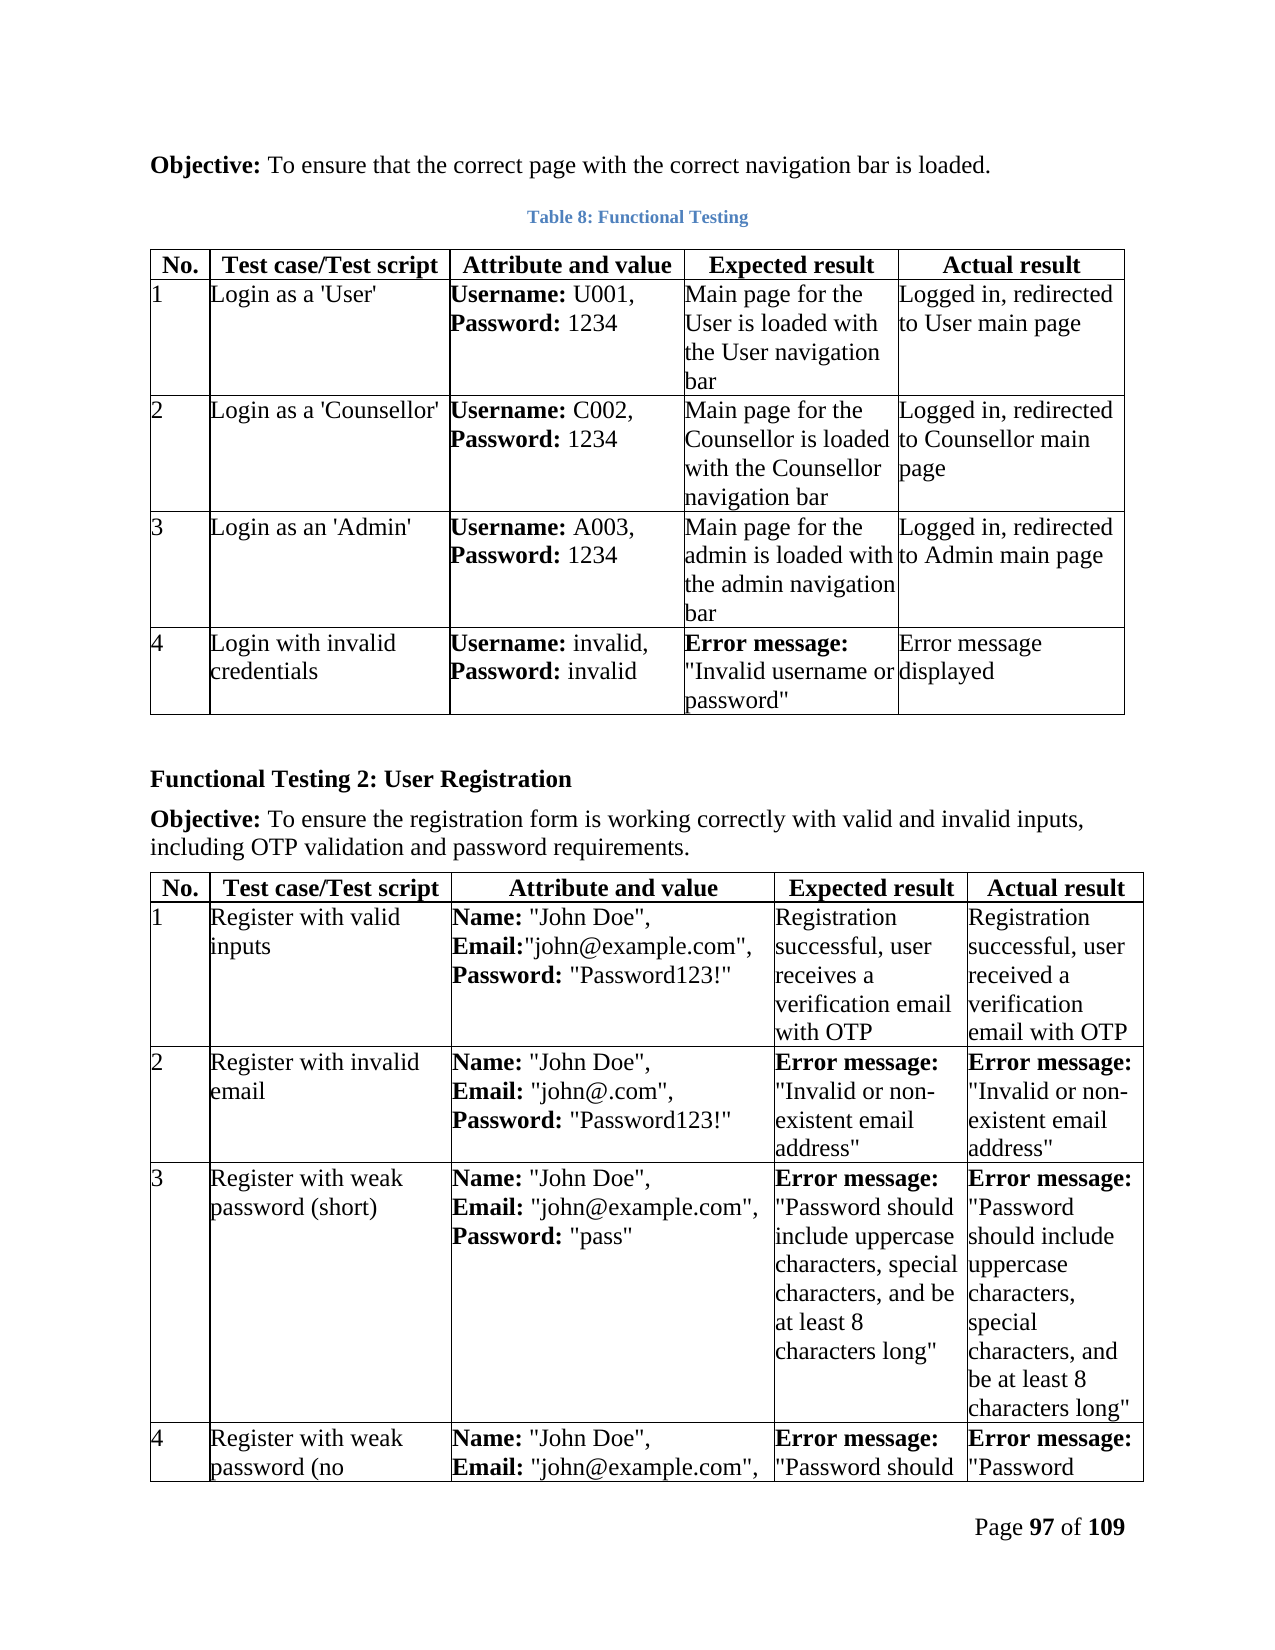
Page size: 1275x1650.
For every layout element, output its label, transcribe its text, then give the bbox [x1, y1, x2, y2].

table_cell Logged in, redirected to User main page [899, 280, 1124, 394]
table_cell Login as a 'User' [211, 280, 449, 394]
table_cell Error message: "Invalid username or password" [685, 628, 898, 714]
table_cell Login as an 'Admin' [211, 512, 449, 627]
table_cell Register with valid inputs [211, 903, 451, 1046]
table_header Attribute and value [452, 873, 774, 901]
table_cell 1 [151, 903, 209, 1046]
table_cell Main page for the User is loaded with the User navigation bar [685, 280, 898, 394]
table_cell Error message: "Invalid or non-existent email address" [968, 1047, 1143, 1162]
table_header Test case/Test script [211, 250, 449, 278]
table_cell Name: "John Doe", Email:"john@example.com", Password: "Password123!" [452, 903, 774, 1046]
table_cell Logged in, redirected to Admin main page [899, 512, 1124, 627]
table_cell 4 [151, 628, 209, 714]
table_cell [968, 1423, 1143, 1481]
table_cell Username: C002, Password: 1234 [451, 396, 684, 511]
table_cell Username: invalid, Password: invalid [451, 628, 684, 714]
table_header Expected result [775, 873, 967, 901]
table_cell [775, 1423, 967, 1481]
table_cell Register with weak password (short) [211, 1163, 451, 1422]
table_header Test case/Test script [211, 873, 451, 901]
text Objective: To ensure that the correct page with the correct navigation bar is loaded. [150, 150, 1125, 179]
table_cell Username: A003, Password: 1234 [451, 512, 684, 627]
table_cell Main page for the Counsellor is loaded with the Counsellor navigation bar [685, 396, 898, 511]
table_header Attribute and value [451, 250, 684, 278]
table_cell Registration successful, user received a verification email with OTP [968, 903, 1143, 1046]
table_cell Username: U001, Password: 1234 [451, 280, 684, 394]
table_cell Login with invalid credentials [211, 628, 449, 714]
table_cell 2 [151, 396, 209, 511]
table_cell Logged in, redirected to Counsellor main page [899, 396, 1124, 511]
table_cell Error message: "Invalid or non-existent email address" [775, 1047, 967, 1162]
text Objective: To ensure the registration form is working correctly with valid and invalid inputs, including OTP validation and password requirements. [150, 804, 1125, 861]
table_cell Error message displayed [899, 628, 1124, 714]
table_cell 1 [151, 280, 209, 394]
text Table 8: Functional Testing [150, 206, 1125, 228]
table_cell 2 [151, 1047, 209, 1162]
table_cell Name: "John Doe", Email: "john@.com", Password: "Password123!" [452, 1047, 774, 1162]
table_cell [452, 1423, 774, 1481]
table_header Actual result [899, 250, 1124, 278]
table_cell 3 [151, 1163, 209, 1422]
table_header Expected result [685, 250, 898, 278]
table_cell Login as a 'Counsellor' [211, 396, 449, 511]
table_cell Register with invalid email [211, 1047, 451, 1162]
table_cell Error message: "Password should include uppercase characters, special characters, and be at least 8 characters long" [968, 1163, 1143, 1422]
table_cell Error message: "Password should include uppercase characters, special characters, and be at least 8 characters long" [775, 1163, 967, 1422]
table_header Actual result [968, 873, 1143, 901]
text Functional Testing 2: User Registration [150, 764, 1125, 793]
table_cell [211, 1423, 451, 1481]
table_cell 4 [151, 1423, 209, 1481]
table_cell Main page for the admin is loaded with the admin navigation bar [685, 512, 898, 627]
table_cell 3 [151, 512, 209, 627]
table_header No. [151, 250, 209, 278]
table_cell Registration successful, user receives a verification email with OTP [775, 903, 967, 1046]
table_header No. [151, 873, 209, 901]
table_cell Name: "John Doe", Email: "john@example.com", Password: "pass" [452, 1163, 774, 1422]
